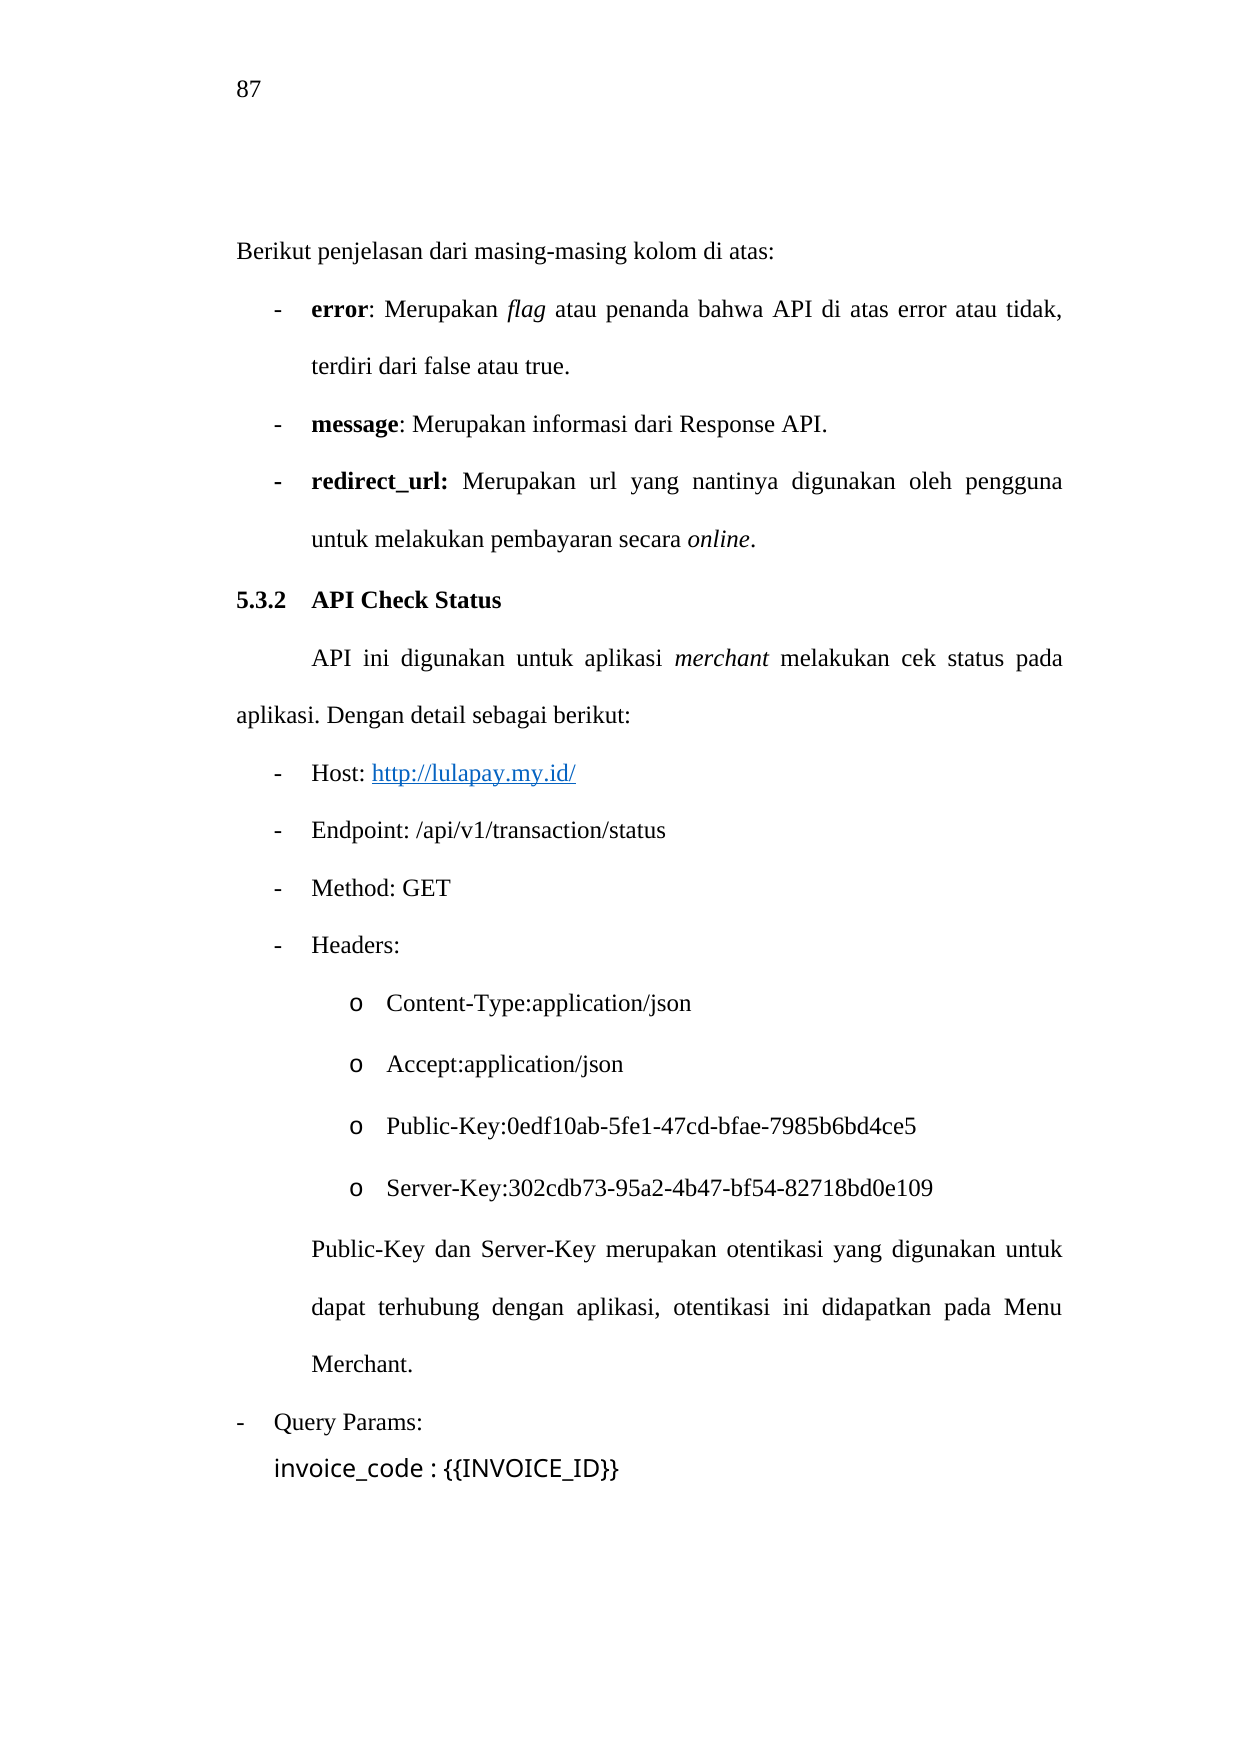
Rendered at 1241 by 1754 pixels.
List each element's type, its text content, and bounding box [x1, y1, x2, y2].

list Endpoint: /api/v1/transaction/status [274, 815, 1063, 844]
list error: Merupakan flag atau penanda bahwa API di atas error atau tidak, terdiri dari false atau true. [274, 294, 1063, 380]
list Public-Key dan Server-Key merupakan otentikasi yang digunakan untuk dapat terhubung dengan aplikasi, otentikasi ini didapatkan pada Menu Merchant. [311, 1234, 1063, 1378]
subtitle API Check Status [236, 585, 1063, 614]
list Host: http://lulapay.my.id/ [274, 758, 1063, 787]
list Content-Type:application/json [349, 988, 1063, 1019]
list Accept:application/json [349, 1049, 1063, 1080]
list Query Params: [236, 1407, 1063, 1436]
list message: Merupakan informasi dari Response API. [274, 409, 1063, 437]
text API ini digunakan untuk aplikasi merchant melakukan cek status pada aplikasi. Dengan detail sebagai berikut: [236, 643, 1063, 729]
text Berikut penjelasan dari masing-masing kolom di atas: [236, 236, 1063, 265]
list invoice_code : {{INVOICE_ID}} [274, 1450, 1063, 1484]
list Public-Key:0edf10ab-5fe1-47cd-bfae-7985b6bd4ce5 [349, 1111, 1063, 1142]
list redirect_url: Merupakan url yang nantinya digunakan oleh pengguna untuk melakukan pembayaran secara online. [274, 466, 1063, 552]
list Headers: [274, 930, 1063, 959]
list Server-Key:302cdb73-95a2-4b47-bf54-82718bd0e109 [349, 1173, 1063, 1204]
list Method: GET [274, 873, 1063, 902]
